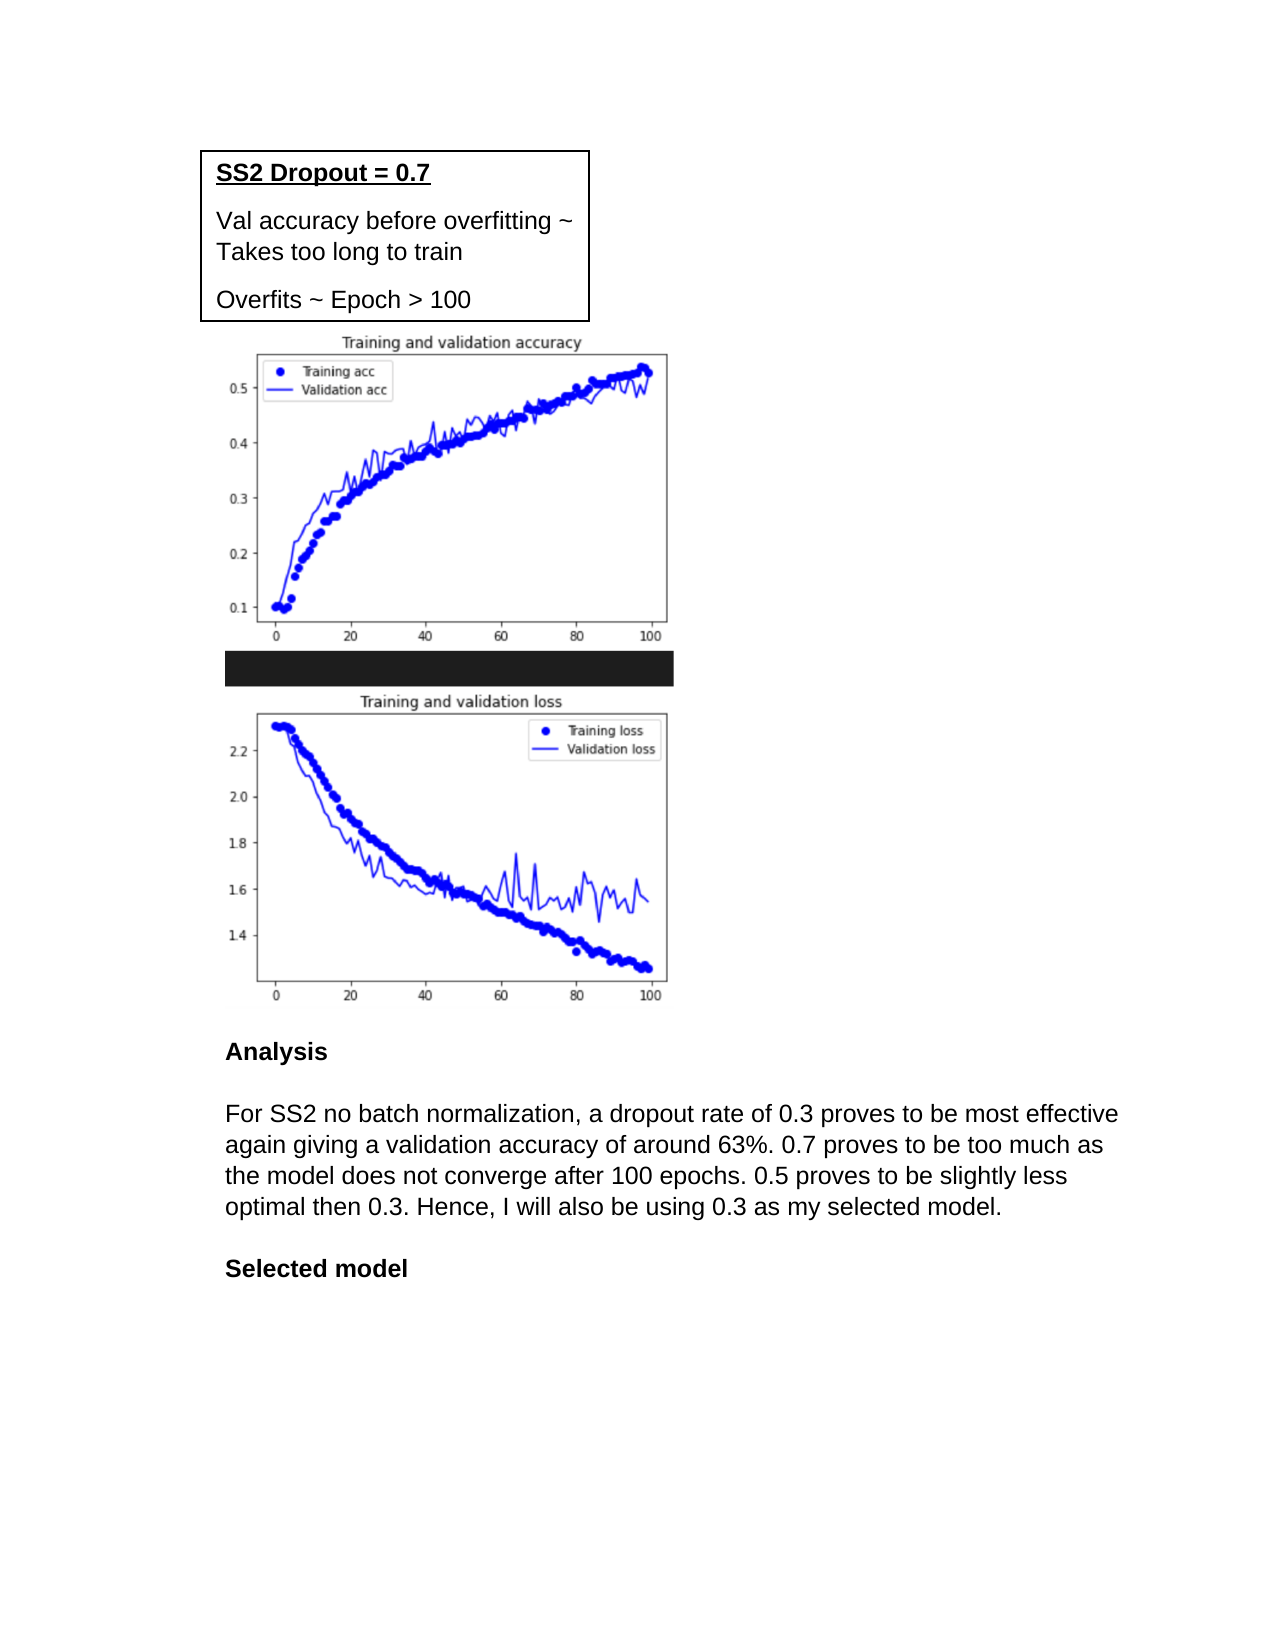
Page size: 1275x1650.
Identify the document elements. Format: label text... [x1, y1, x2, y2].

list For SS2 no batch normalization, a dropout rate of 0.3 proves to be most effective again giving a validation accuracy of around 63%. 0.7 proves to be too much as the model does not converge after 100 epochs. 0.5 proves to be slightly less optimal then 0.3. Hence, I will also be using 0.3 as my selected model. [225, 1099, 1125, 1221]
list Analysis [225, 1037, 1125, 1066]
list Selected model [225, 1254, 1125, 1283]
picture [225, 332, 674, 1009]
